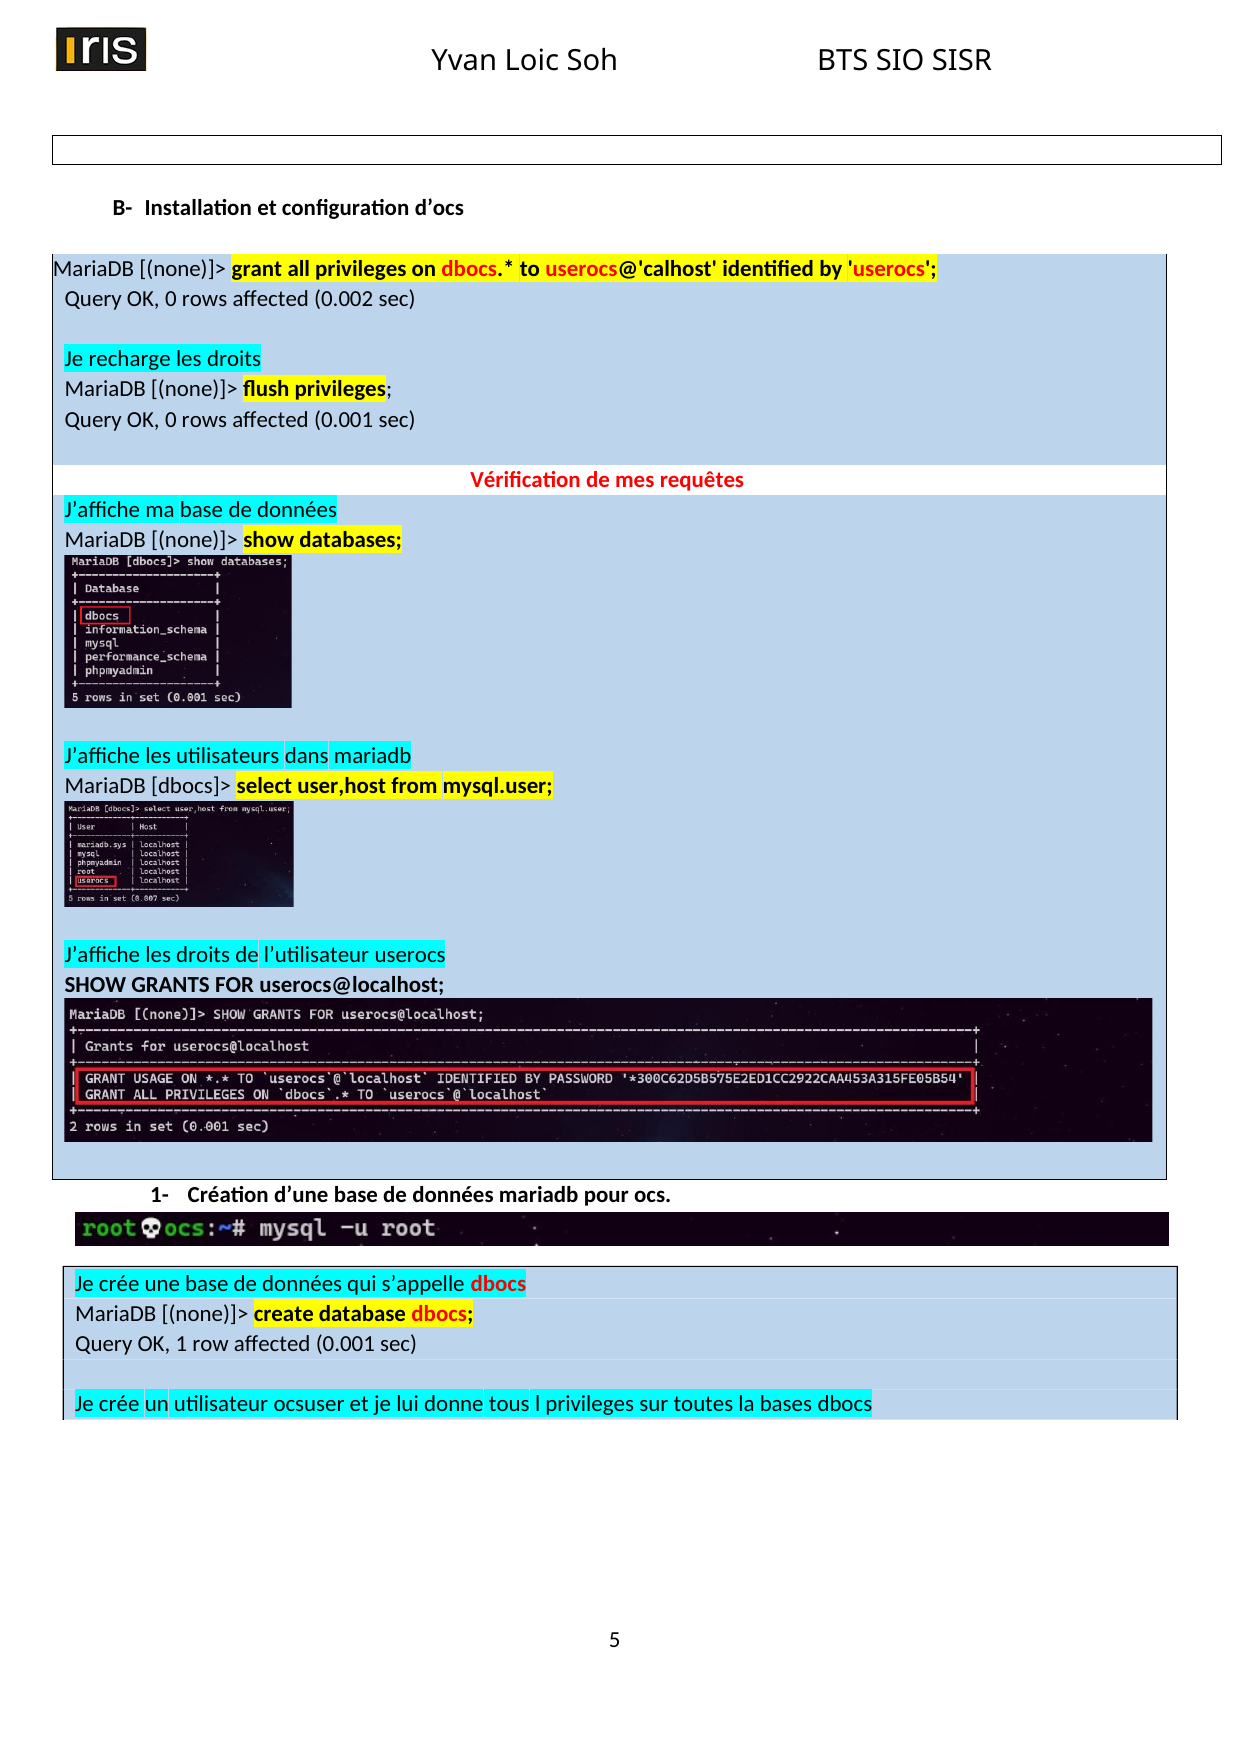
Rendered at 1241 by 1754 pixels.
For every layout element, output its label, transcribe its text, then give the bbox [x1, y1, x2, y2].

picture [64, 555, 292, 708]
subtitle Création d’une base de données mariadb pour ocs. [150, 1180, 1190, 1208]
text B- Installation et configuration d’ocs [112, 193, 1190, 221]
picture [75, 1212, 1169, 1246]
picture [64, 801, 294, 907]
table_header MariaDB [(none)]> grant all privileges on dbocs.* to userocs@'calhost' identified by 'userocs'; Query OK, 0 rows affected (0.002 sec) Je recharge les droits MariaDB [(none)]> flush privileges; Query OK, 0 rows affected (0.001 sec) [53, 254, 1166, 465]
table_cell J’affiche ma base de données MariaDB [(none)]> show databases; J’affiche les utilisateurs dans mariadb MariaDB [dbocs]> select user,host from mysql.user; J’affiche les droits de l’utilisateur userocs SHOW GRANTS FOR userocs@localhost; [53, 495, 1166, 1179]
picture [52, 10, 205, 71]
picture [64, 998, 1153, 1142]
table_cell Vérification de mes requêtes [53, 465, 1166, 495]
